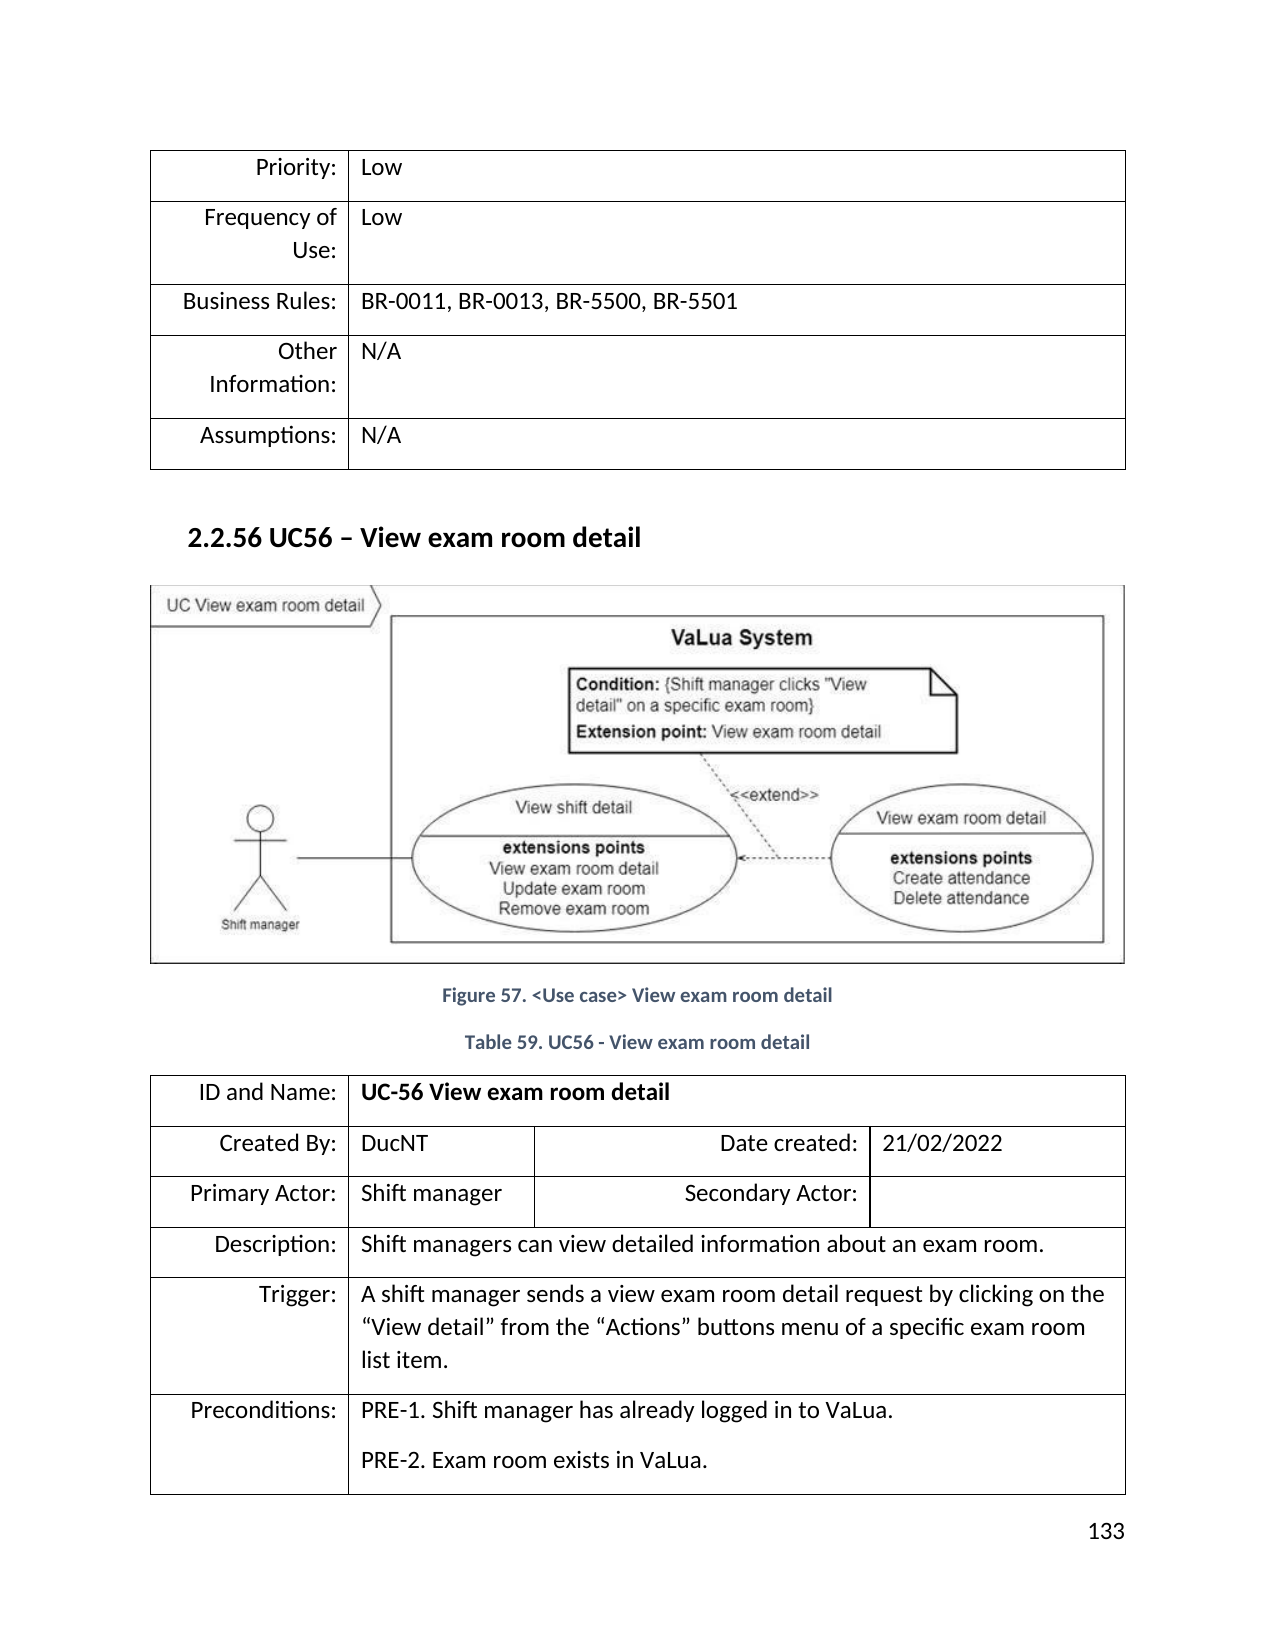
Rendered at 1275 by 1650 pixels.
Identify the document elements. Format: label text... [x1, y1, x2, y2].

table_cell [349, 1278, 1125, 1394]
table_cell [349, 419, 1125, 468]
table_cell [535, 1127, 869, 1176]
picture [150, 585, 1125, 964]
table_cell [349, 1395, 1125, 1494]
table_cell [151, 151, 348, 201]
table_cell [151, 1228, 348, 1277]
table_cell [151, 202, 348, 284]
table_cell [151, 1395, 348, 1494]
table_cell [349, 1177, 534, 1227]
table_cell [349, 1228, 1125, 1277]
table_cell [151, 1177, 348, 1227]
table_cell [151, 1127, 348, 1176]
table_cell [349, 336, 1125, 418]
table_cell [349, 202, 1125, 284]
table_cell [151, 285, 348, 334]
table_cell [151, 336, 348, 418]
subtitle 2.2.56 UC56 – View exam room detail [187, 519, 1125, 555]
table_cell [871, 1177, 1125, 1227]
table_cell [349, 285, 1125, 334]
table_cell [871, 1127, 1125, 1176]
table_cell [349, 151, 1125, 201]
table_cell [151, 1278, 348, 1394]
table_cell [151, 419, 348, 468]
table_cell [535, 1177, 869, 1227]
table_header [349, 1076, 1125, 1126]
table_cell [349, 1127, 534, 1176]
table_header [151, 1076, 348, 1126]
